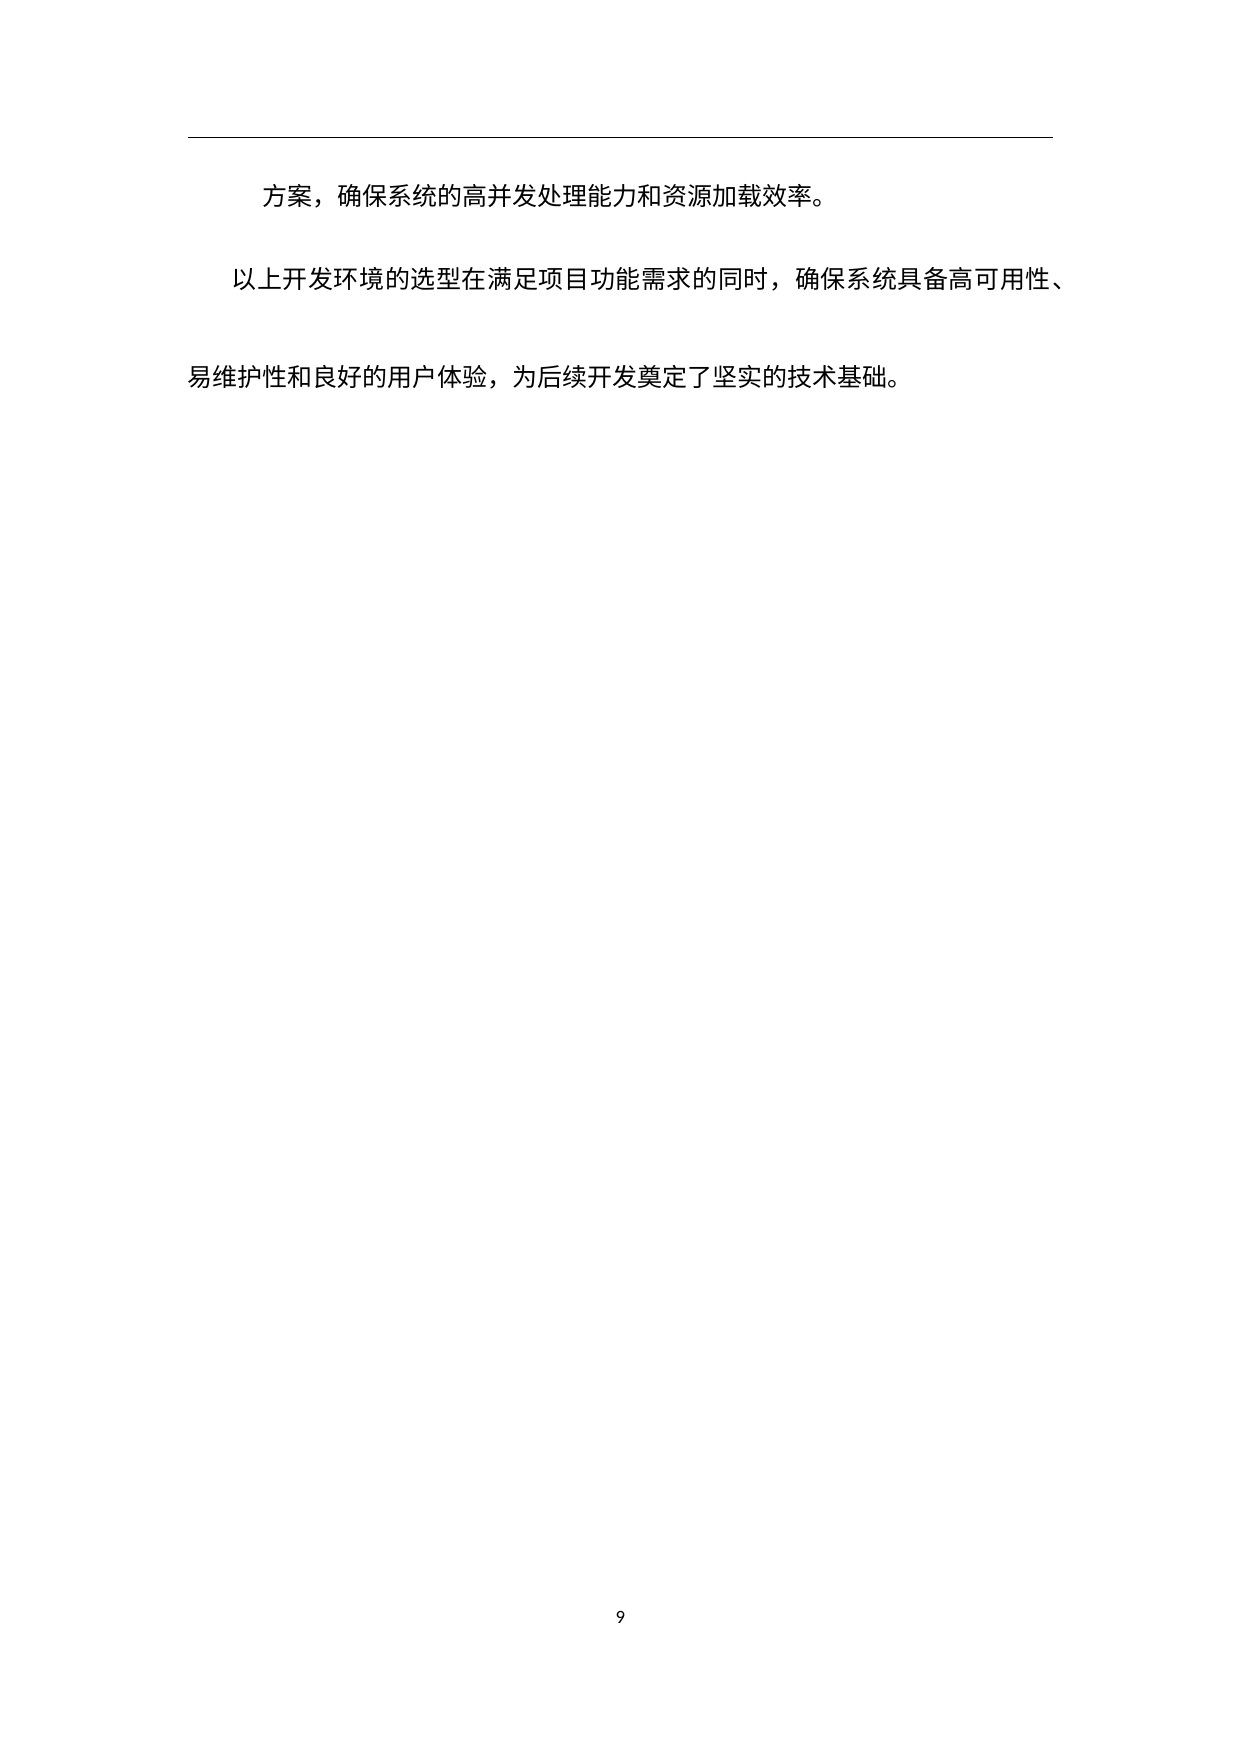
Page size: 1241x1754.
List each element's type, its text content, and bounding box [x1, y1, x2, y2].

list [225, 162, 1053, 227]
text 以上开发环境的选型在满足项目功能需求的同时，确保系统具备高可用性、易维护性和良好的用户体验，为后续开发奠定了坚实的技术基础。 [187, 245, 1053, 408]
